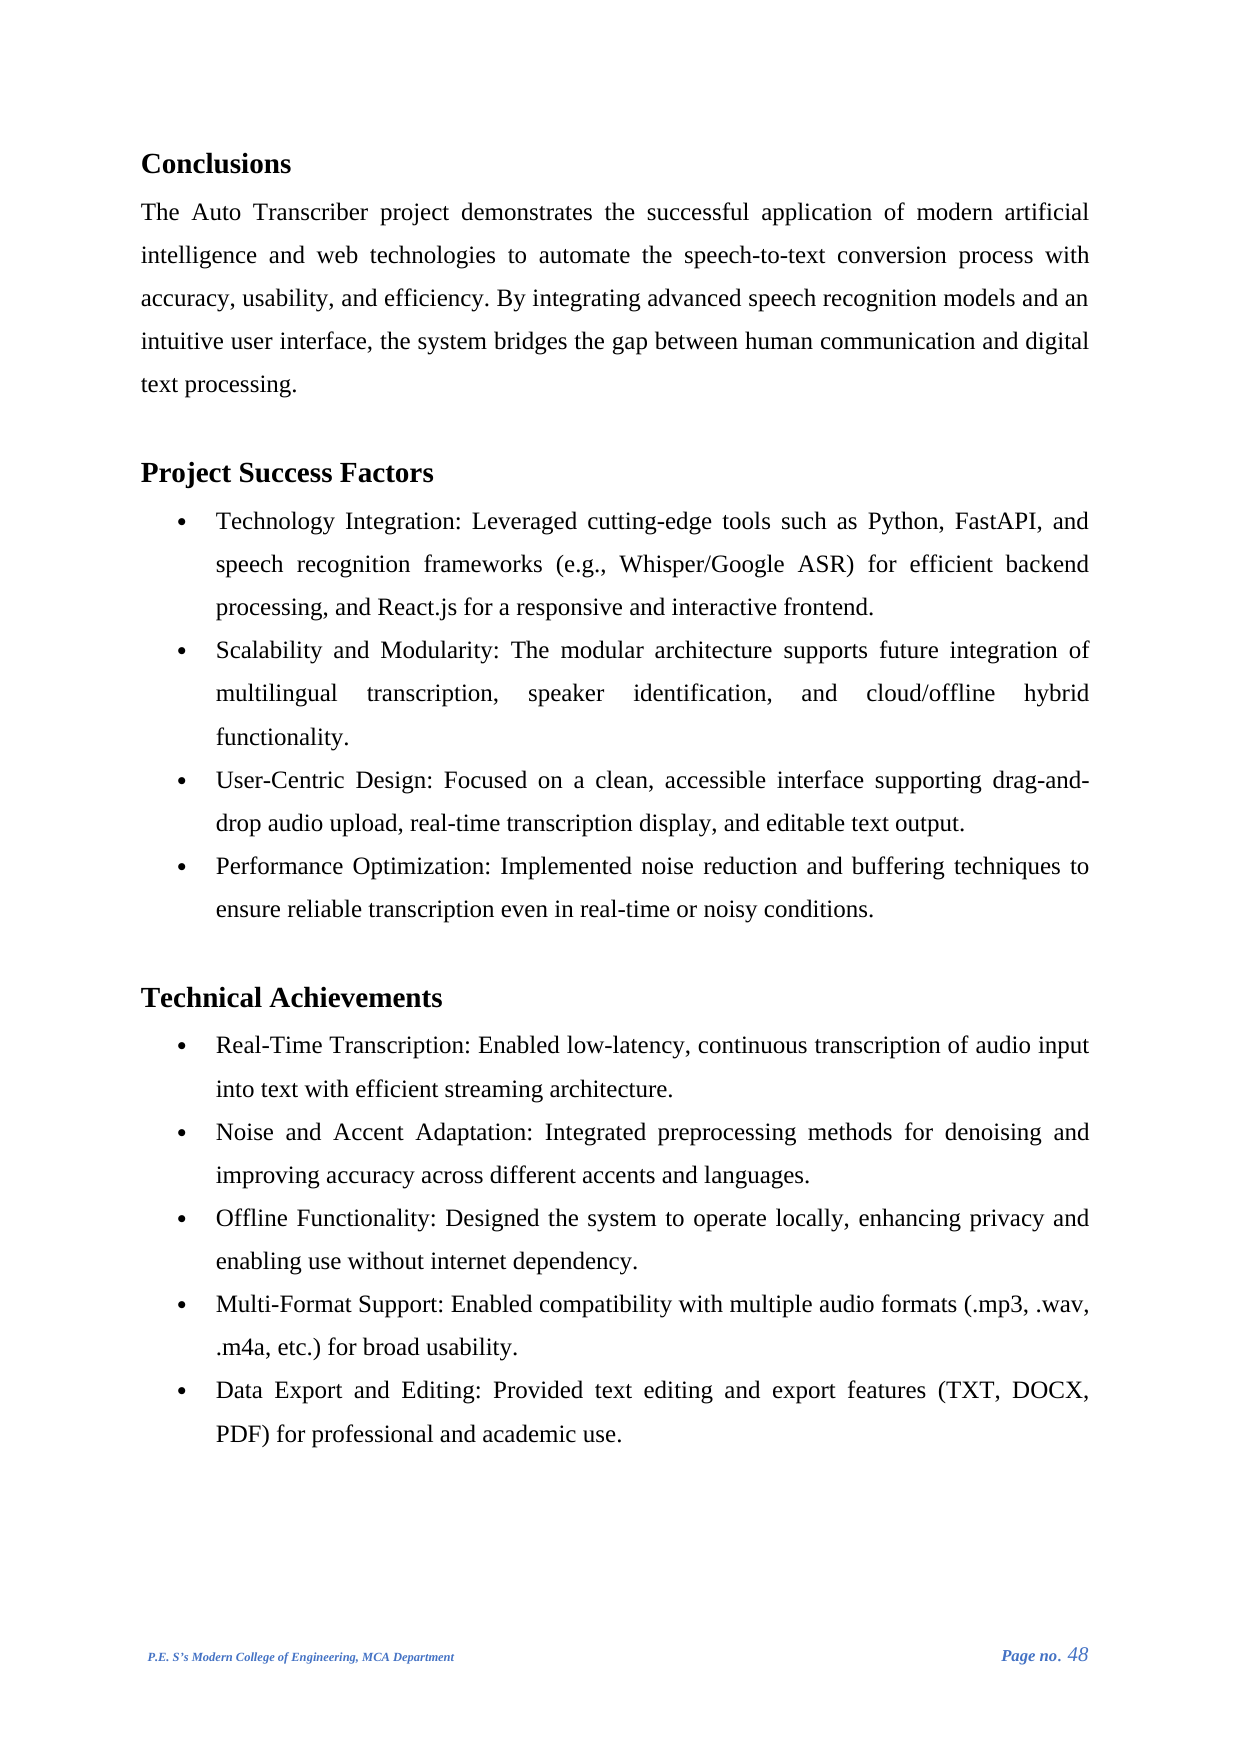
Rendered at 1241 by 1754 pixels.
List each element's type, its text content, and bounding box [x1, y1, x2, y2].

list Multi-Format Support: Enabled compatibility with multiple audio formats (.mp3, .wav, .m4a, etc.) for broad usability. [178, 1289, 1090, 1361]
list Real-Time Transcription: Enabled low-latency, continuous transcription of audio input into text with efficient streaming architecture. [178, 1031, 1090, 1102]
text Technical Achievements [141, 980, 1090, 1014]
text Project Success Factors [141, 456, 1090, 489]
text Conclusions [141, 147, 1090, 180]
list Performance Optimization: Implemented noise reduction and buffering techniques to ensure reliable transcription even in real-time or noisy conditions. [178, 851, 1090, 923]
list User-Centric Design: Focused on a clean, accessible interface supporting drag-and-drop audio upload, real-time transcription display, and editable text output. [178, 765, 1090, 837]
list Scalability and Modularity: The modular architecture supports future integration of multilingual transcription, speaker identification, and cloud/offline hybrid functionality. [178, 635, 1090, 750]
text The Auto Transcriber project demonstrates the successful application of modern artificial intelligence and web technologies to automate the speech-to-text conversion process with accuracy, usability, and efficiency. By integrating advanced speech recognition models and an intuitive user interface, the system bridges the gap between human communication and digital text processing. [141, 197, 1090, 398]
list Technology Integration: Leveraged cutting-edge tools such as Python, FastAPI, and speech recognition frameworks (e.g., Whisper/Google ASR) for efficient backend processing, and React.js for a responsive and interactive frontend. [178, 506, 1090, 621]
list Data Export and Editing: Provided text editing and export features (TXT, DOCX, PDF) for professional and academic use. [178, 1376, 1090, 1447]
list Noise and Accent Adaptation: Integrated preprocessing methods for denoising and improving accuracy across different accents and languages. [178, 1117, 1090, 1189]
list Offline Functionality: Designed the system to operate locally, enhancing privacy and enabling use without internet dependency. [178, 1203, 1090, 1275]
